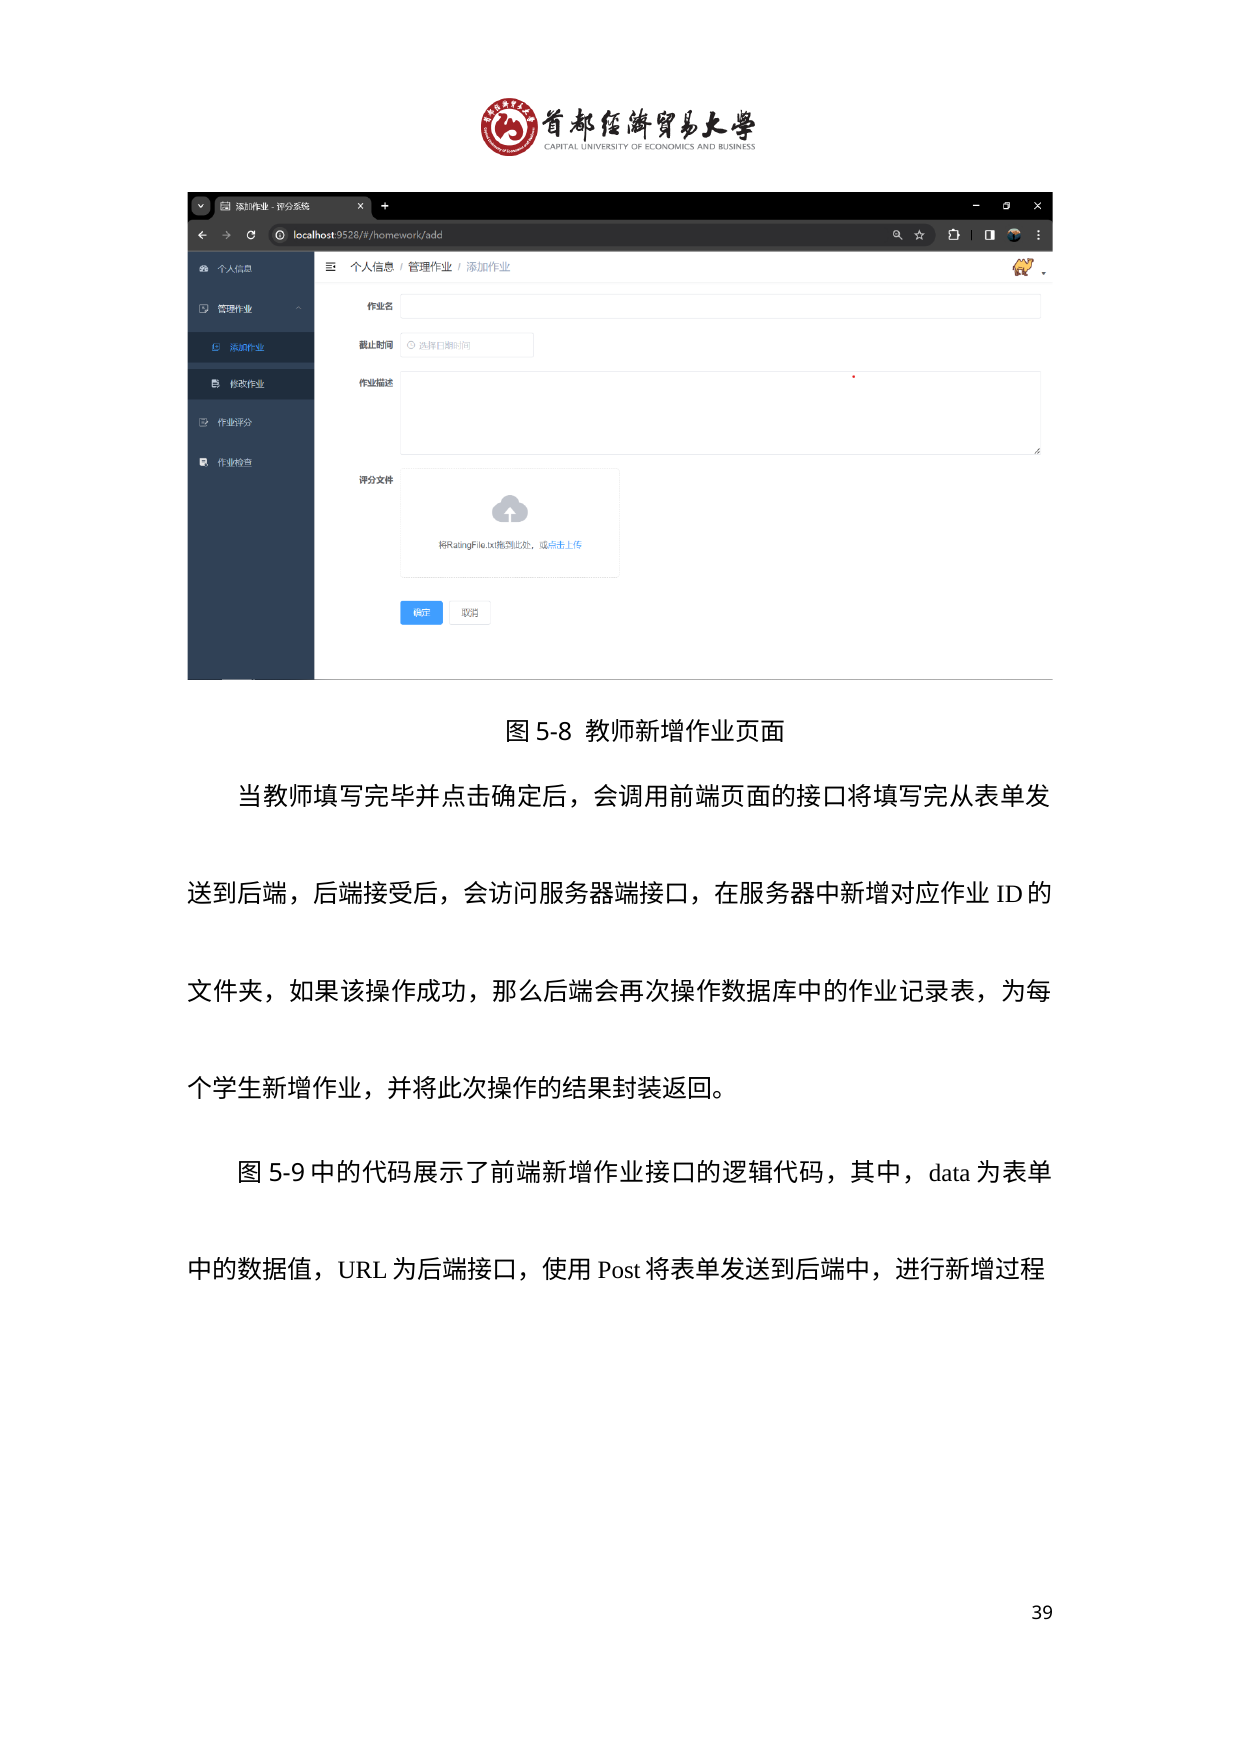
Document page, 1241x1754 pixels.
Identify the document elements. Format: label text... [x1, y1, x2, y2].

list 图5-9中的代码展示了前端新增作业接口的逻辑代码，其中，data为表单中的数据值，URL为后端接口，使用Post将表单发送到后端中，进行新增过程 [187, 1138, 1053, 1300]
list 图5-8 教师新增作业页面 [187, 697, 1053, 762]
list 当教师填写完毕并点击确定后，会调用前端页面的接口将填写完从表单发送到后端，后端接受后，会访问服务器端接口，在服务器中新增对应作业ID的文件夹，如果该操作成功，那么后端会再次操作数据库中的作业记录表，为每个学生新增作业，并将此次操作的结果封装返回。 [187, 762, 1053, 1119]
picture [187, 192, 1053, 680]
picture [480, 88, 760, 158]
